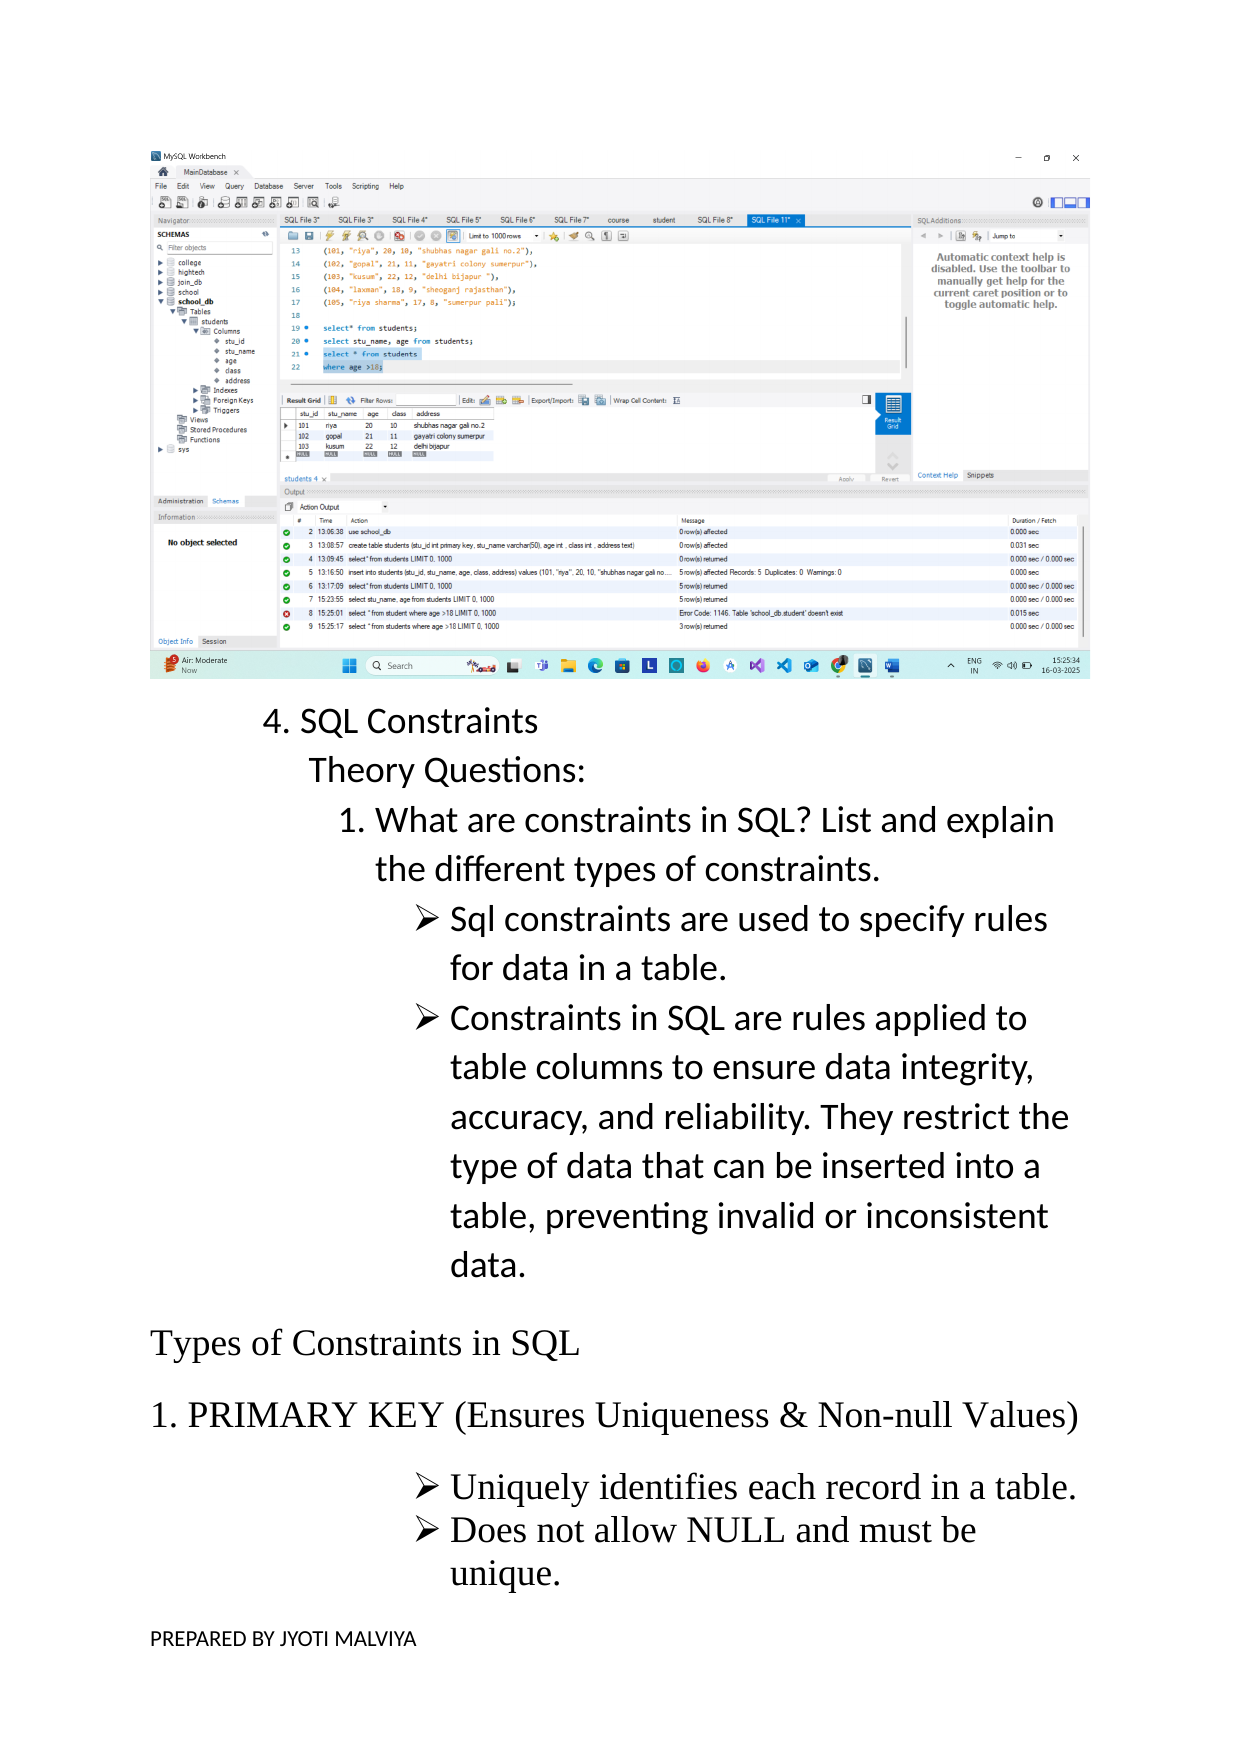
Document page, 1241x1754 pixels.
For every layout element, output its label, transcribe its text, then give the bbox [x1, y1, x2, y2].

list What are constraints in SQL? List and explain the different types of constraints. [337, 796, 1090, 891]
list Theory Questions: [300, 746, 1090, 792]
list Sql constraints are used to specify rules for data in a table. [412, 895, 1090, 990]
list SQL Constraints [262, 697, 1090, 743]
list Does not allow NULL and must be unique. [412, 1508, 1090, 1594]
text Types of Constraints in SQL [150, 1320, 1090, 1363]
picture [150, 150, 1091, 679]
text 1. PRIMARY KEY (Ensures Uniqueness & Non-null Values) [150, 1392, 1090, 1435]
list Constraints in SQL are rules applied to table columns to ensure data integrity, accuracy, and reliability. They restrict the type of data that can be inserted into a table, preventing invalid or inconsistent data. [412, 994, 1090, 1287]
list Uniquely identifies each record in a table. [412, 1464, 1090, 1508]
